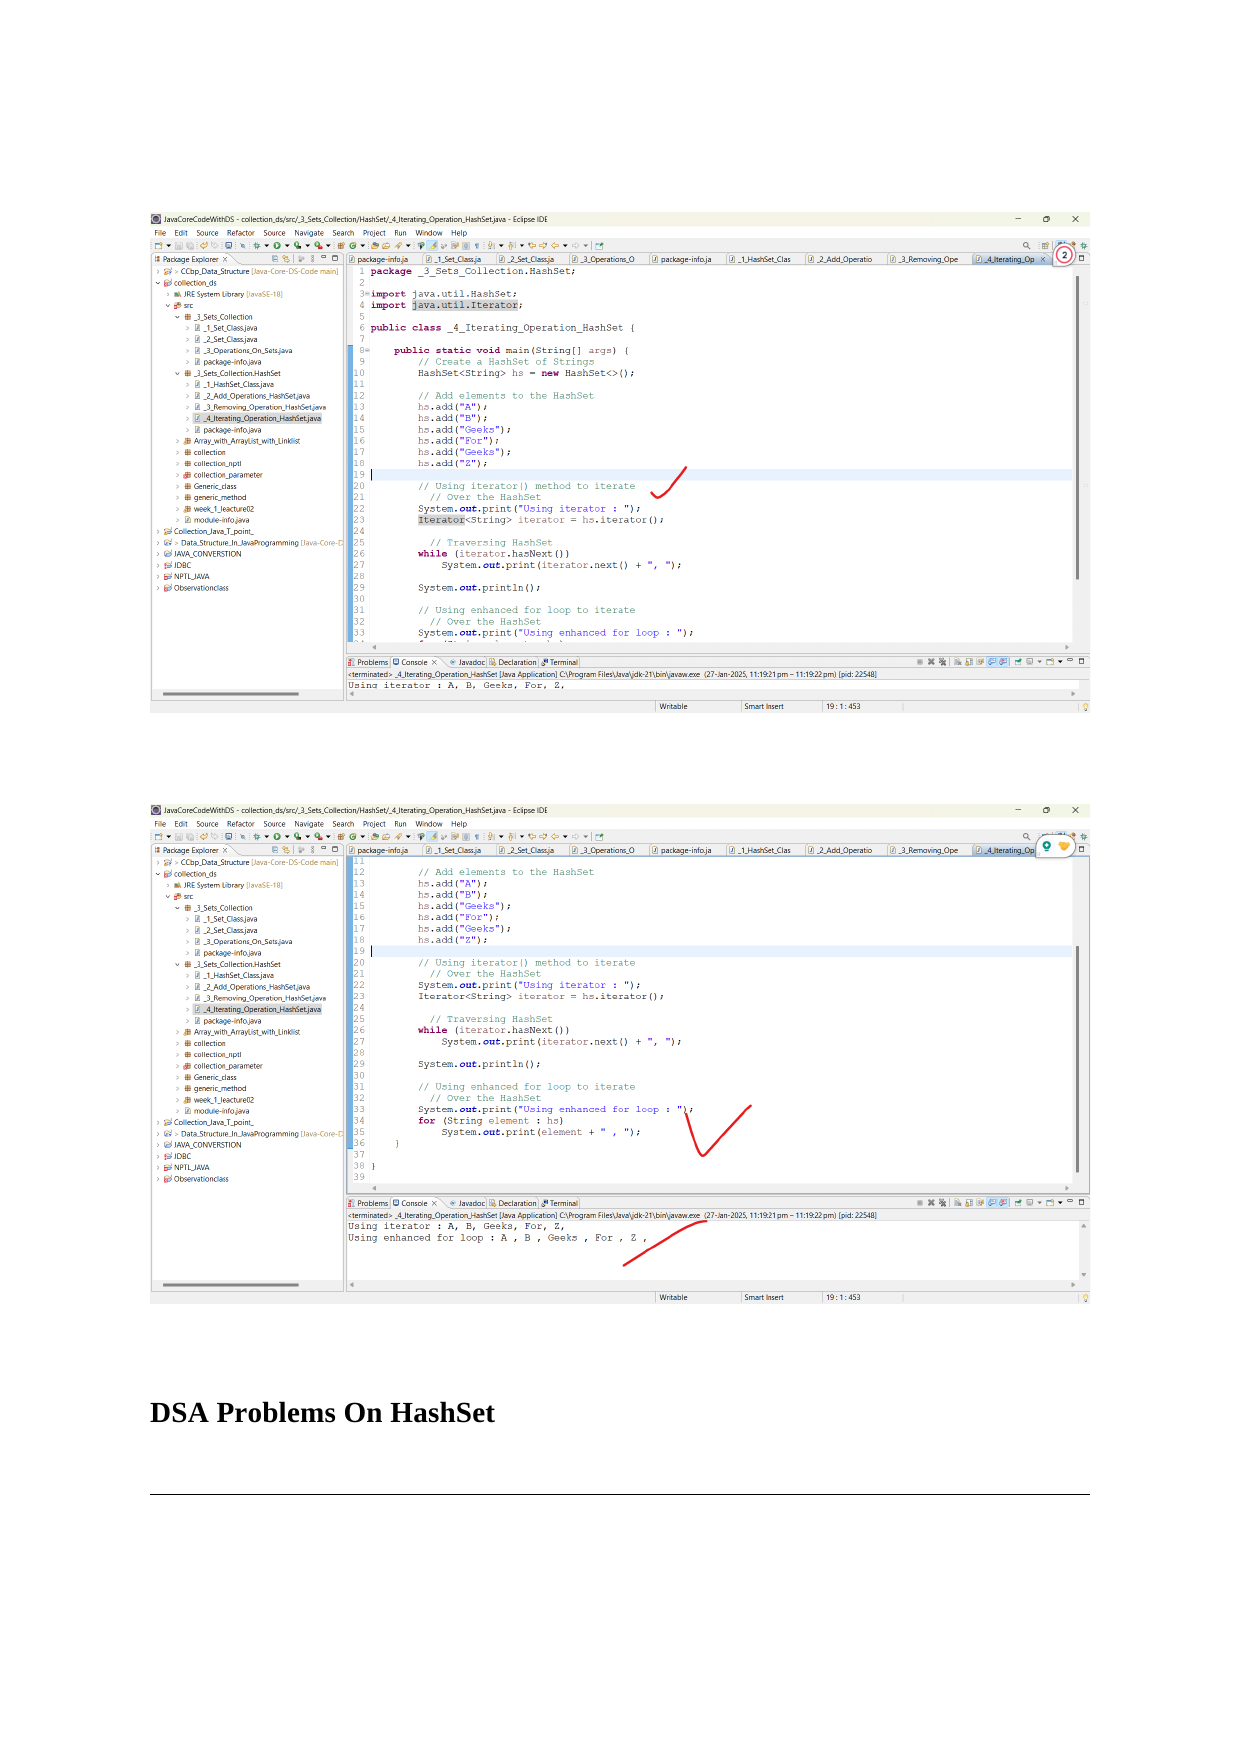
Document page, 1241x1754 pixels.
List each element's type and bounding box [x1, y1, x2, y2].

picture [150, 150, 1091, 650]
picture [150, 741, 1091, 1241]
